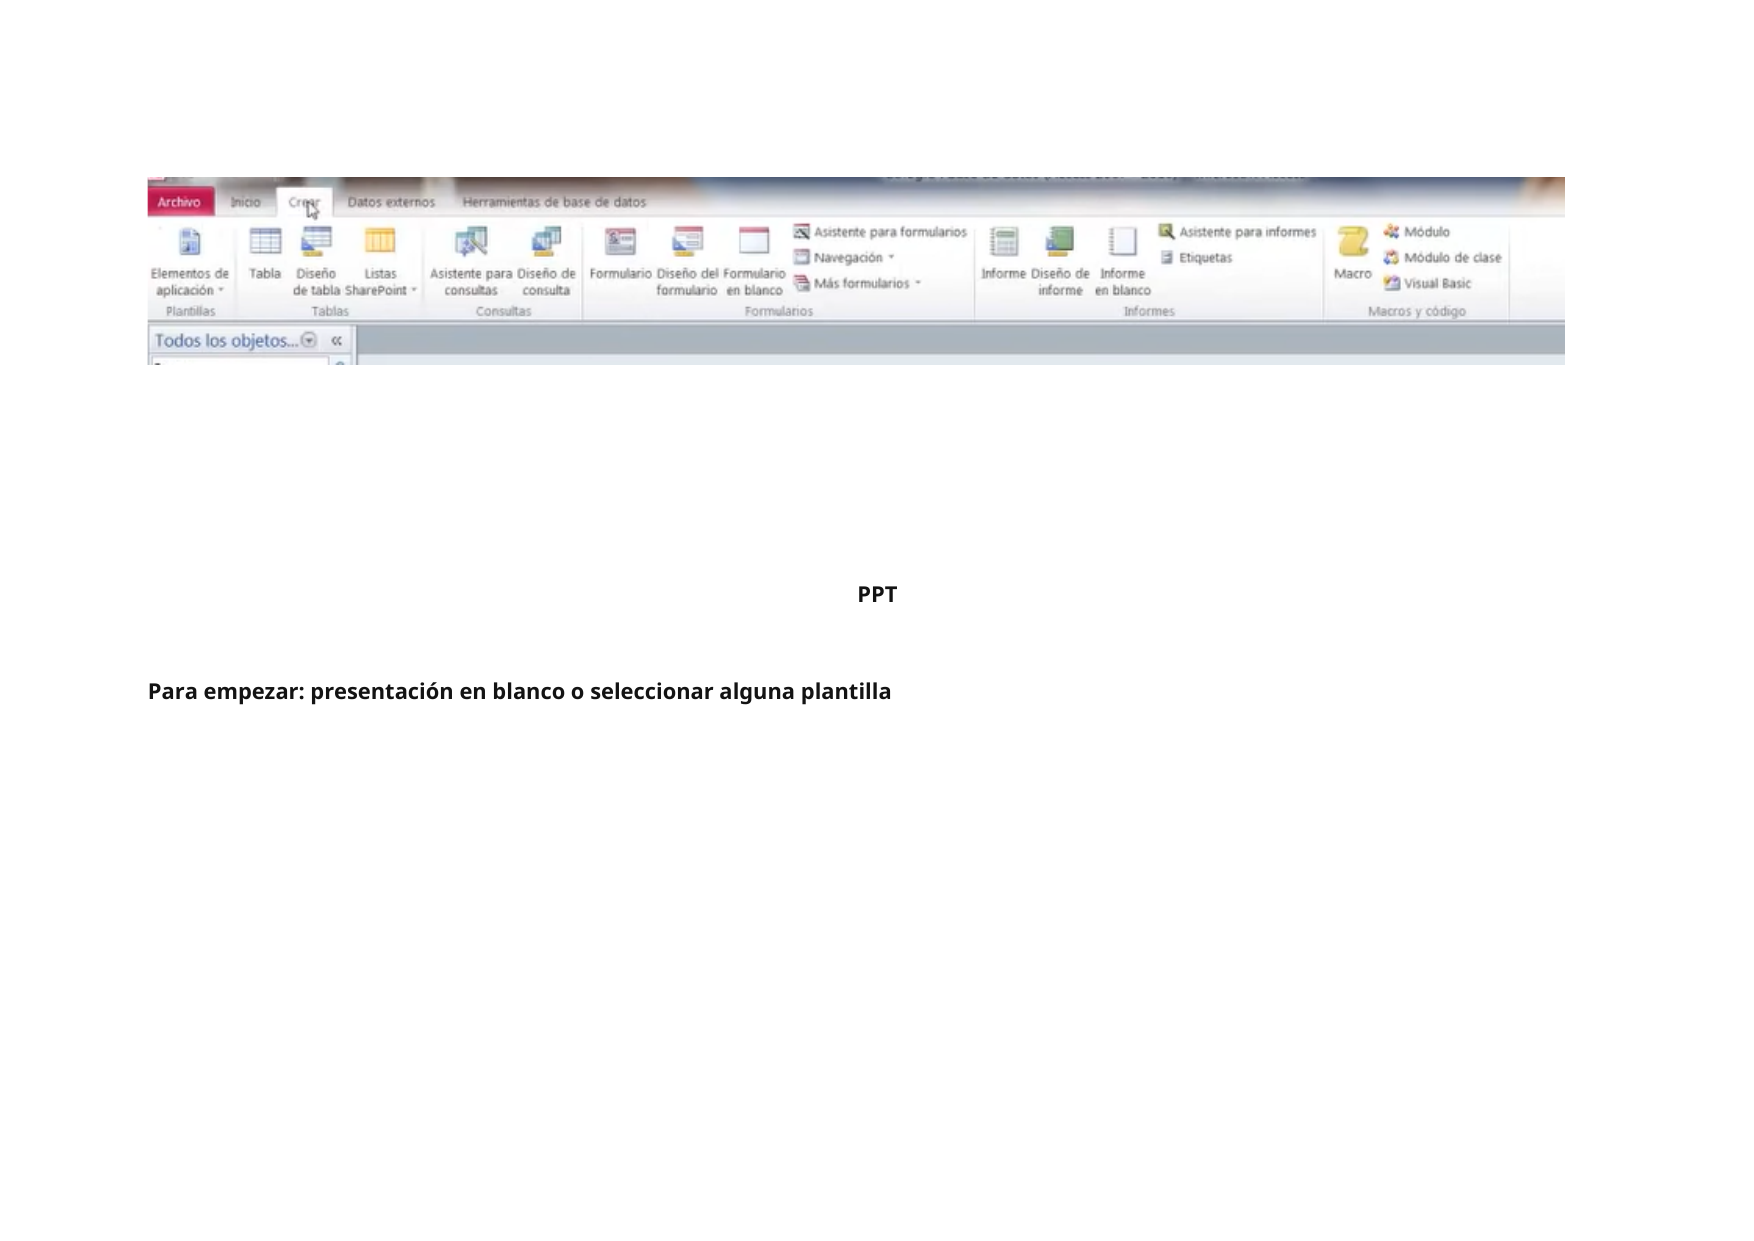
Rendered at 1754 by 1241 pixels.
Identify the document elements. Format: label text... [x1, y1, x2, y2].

text Para empezar: presentación en blanco o seleccionar alguna plantilla [148, 676, 1606, 706]
picture [147, 177, 1565, 365]
text PPT [148, 578, 1606, 608]
